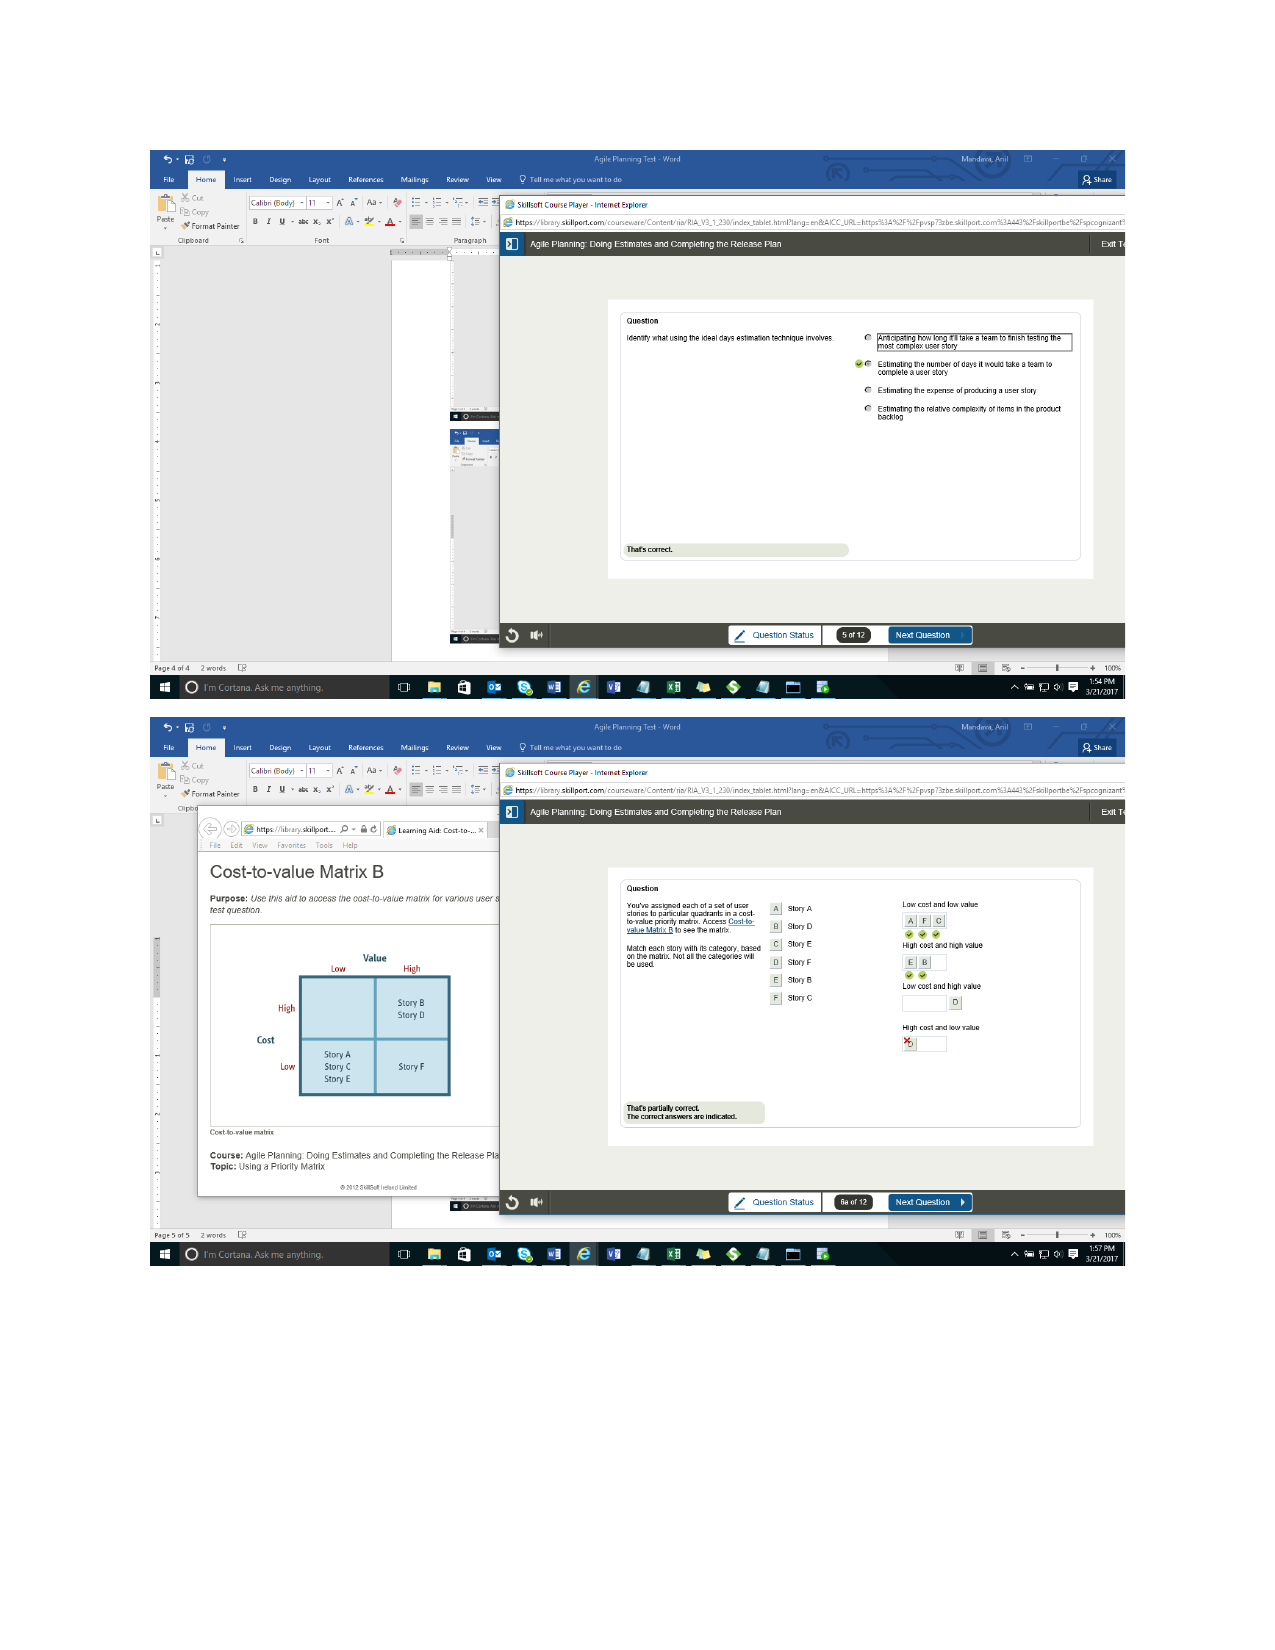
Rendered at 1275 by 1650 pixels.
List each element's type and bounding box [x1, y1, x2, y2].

picture [150, 150, 1125, 699]
picture [150, 717, 1125, 1266]
